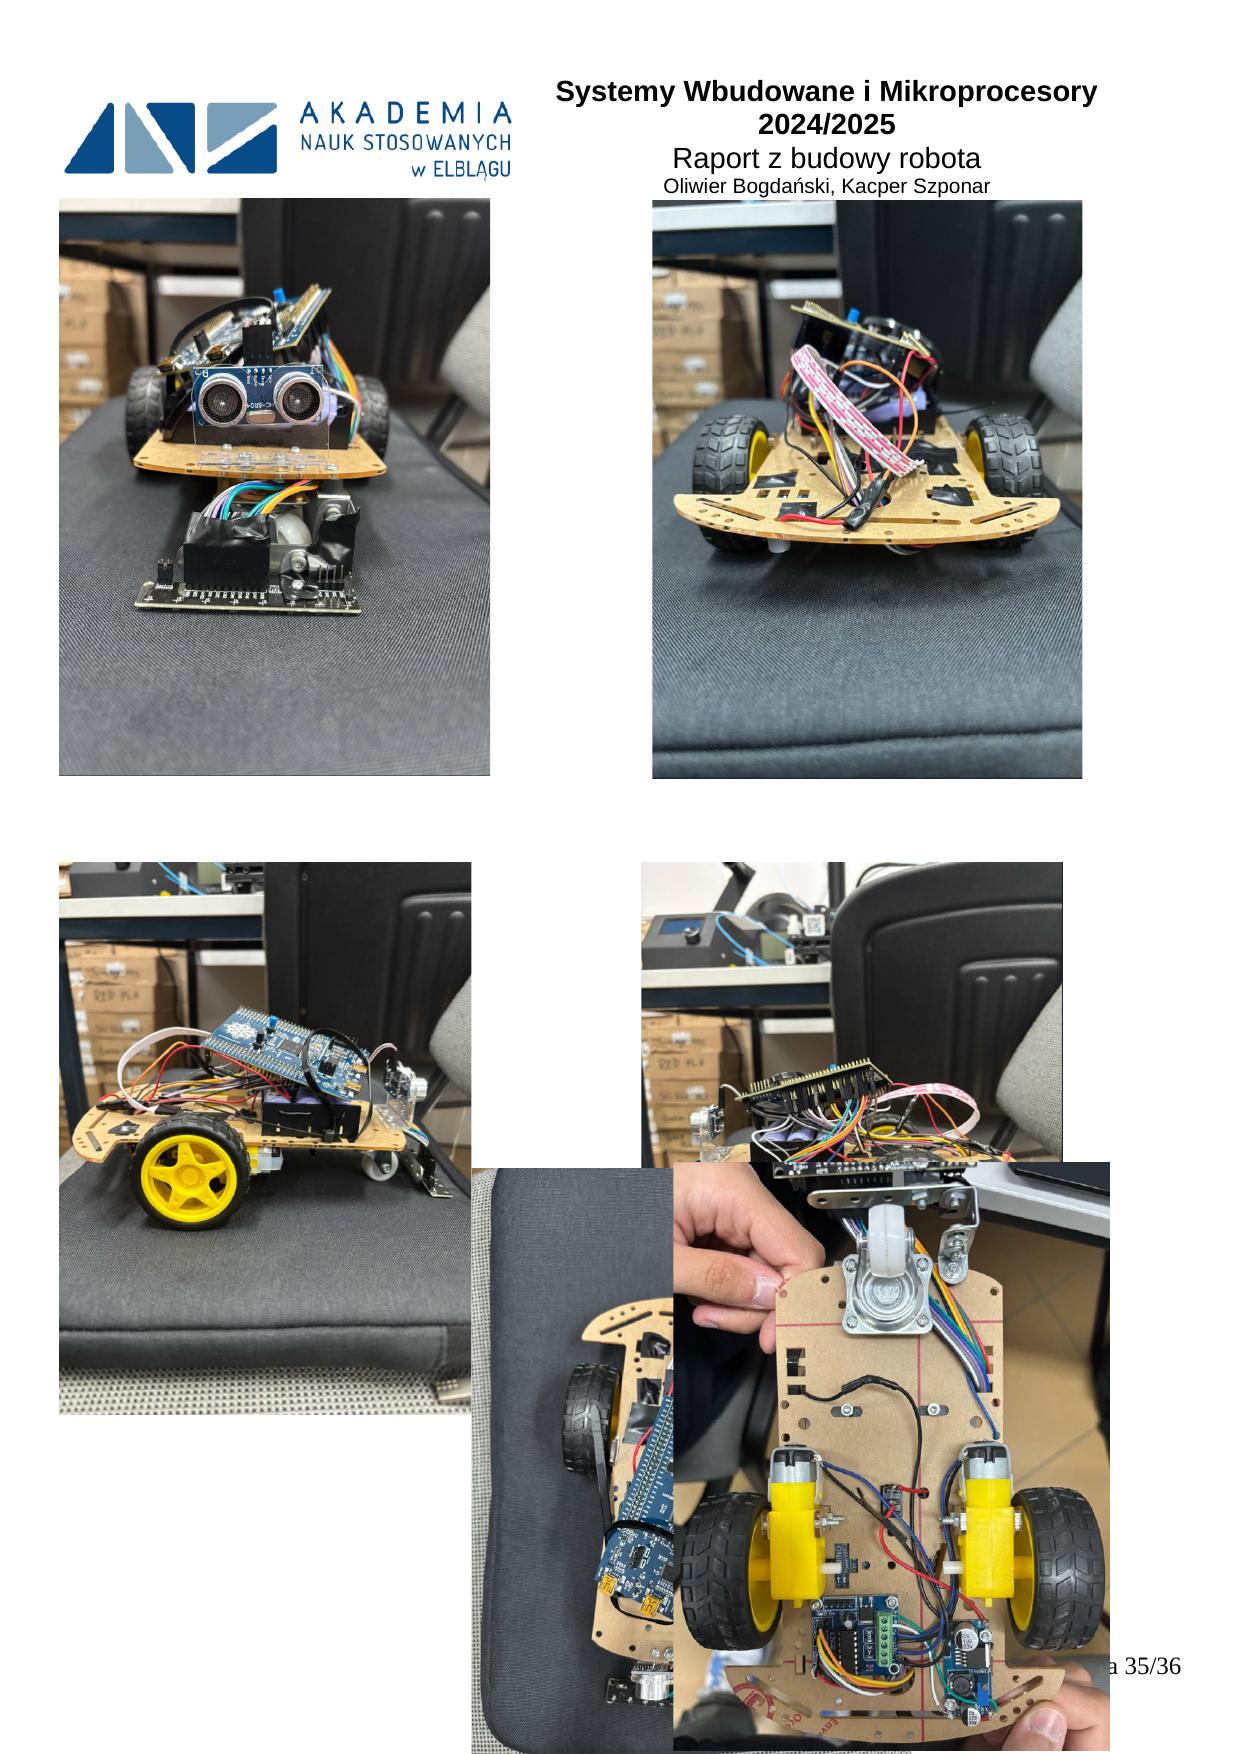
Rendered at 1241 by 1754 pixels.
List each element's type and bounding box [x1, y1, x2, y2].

picture [652, 200, 1083, 779]
picture [59, 198, 491, 776]
picture [59, 862, 1110, 1754]
picture [63, 100, 515, 181]
